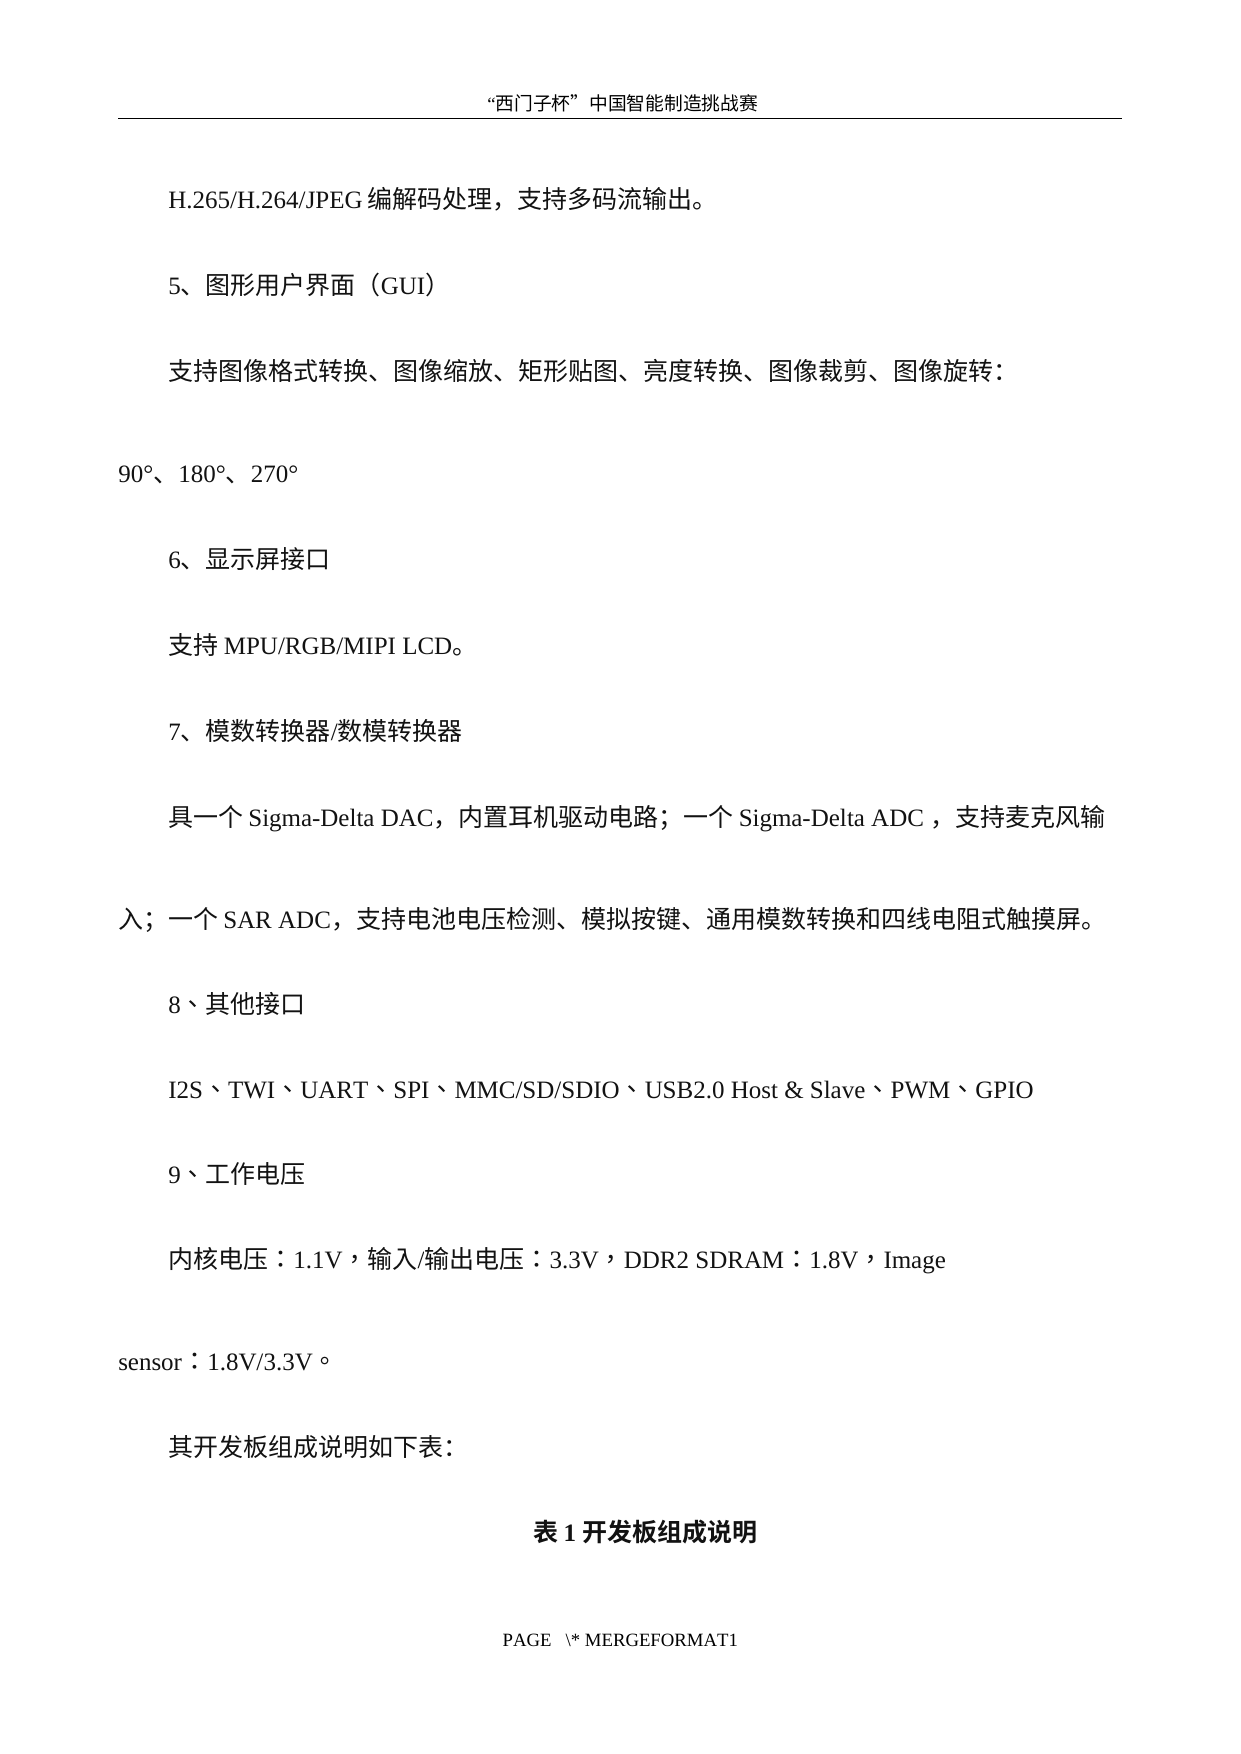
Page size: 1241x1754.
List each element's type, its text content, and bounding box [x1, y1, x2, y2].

text 支持图像格式转换、图像缩放、矩形贴图、亮度转换、图像裁剪、图像旋转： 90°、180°、270° [118, 336, 1122, 506]
text 内核电压：1.1V，输入/输出电压：3.3V，DDR2 SDRAM：1.8V，Image sensor：1.8V/3.3V。 [118, 1224, 1122, 1394]
text 其开发板组成说明如下表： [118, 1411, 1122, 1479]
text 7、模数转换器/数模转换器 [118, 696, 1122, 764]
text 6、显示屏接口 [118, 524, 1122, 592]
text 9、工作电压 [118, 1140, 1122, 1208]
text 支持 MPU/RGB/MIPI LCD。 [118, 610, 1122, 678]
text I2S、TWI、UART、SPI、MMC/SD/SDIO、USB2.0 Host & Slave、PWM、GPIO [118, 1055, 1122, 1123]
text 8、其他接口 [118, 970, 1122, 1038]
text H.265/H.264/JPEG编解码处理，支持多码流输出。 [118, 164, 1122, 232]
text 表1 开发板组成说明 [118, 1497, 1122, 1565]
text 5、图形用户界面（GUI） [118, 250, 1122, 318]
text 具一个Sigma-Delta DAC，内置耳机驱动电路；一个Sigma-Delta ADC ，支持麦克风输入；一个SAR ADC，支持电池电压检测、模拟按键、通用模数转换和四线电阻式触摸屏。 [118, 782, 1122, 952]
